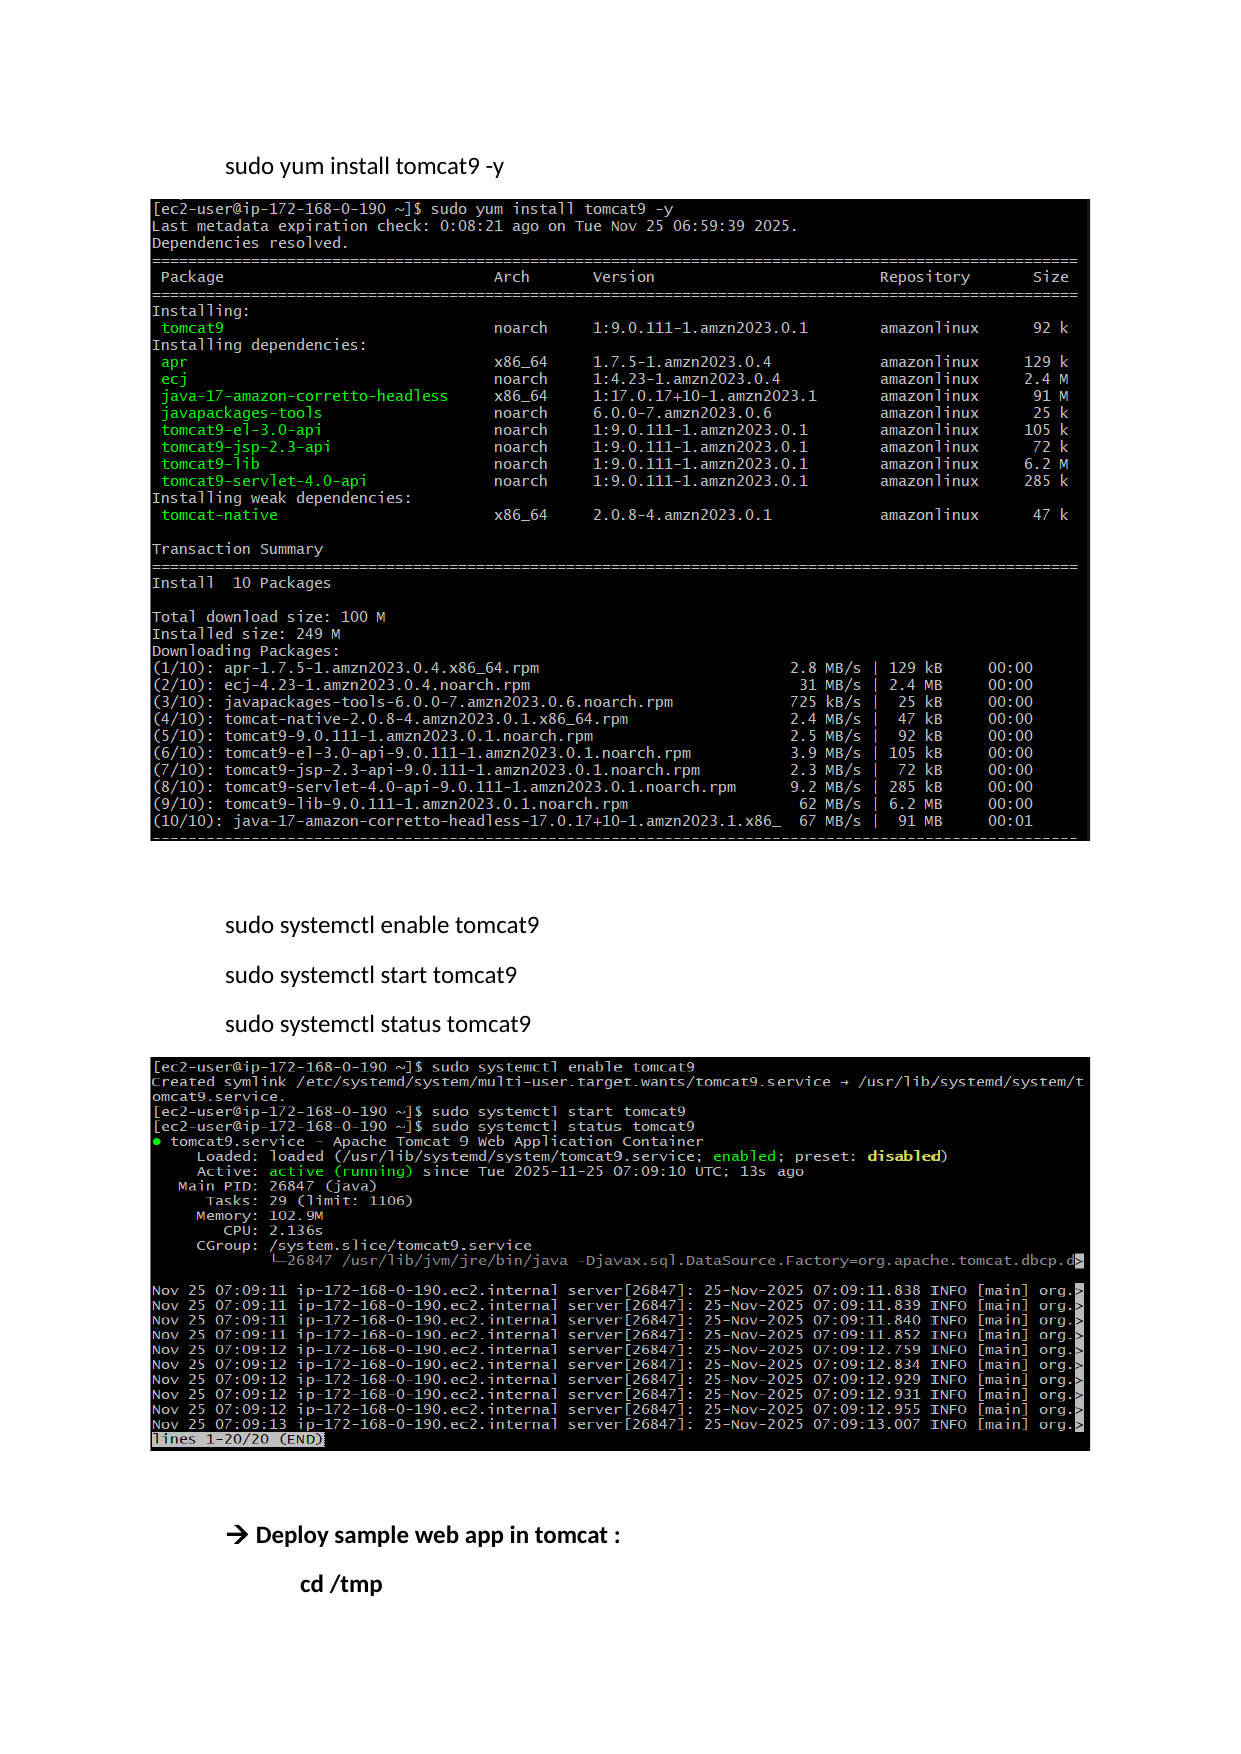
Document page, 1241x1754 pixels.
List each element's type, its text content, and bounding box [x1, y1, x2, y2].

picture [150, 199, 1091, 841]
picture [150, 1057, 1091, 1451]
text sudo systemctl enable tomcat9 [150, 909, 1090, 940]
text sudo systemctl start tomcat9 [150, 959, 1090, 989]
text sudo systemctl status tomcat9 [150, 1008, 1090, 1039]
text sudo yum install tomcat9 -y [150, 150, 1090, 181]
text Deploy sample web app in tomcat : [150, 1519, 1090, 1549]
text cd /tmp [150, 1569, 1090, 1599]
